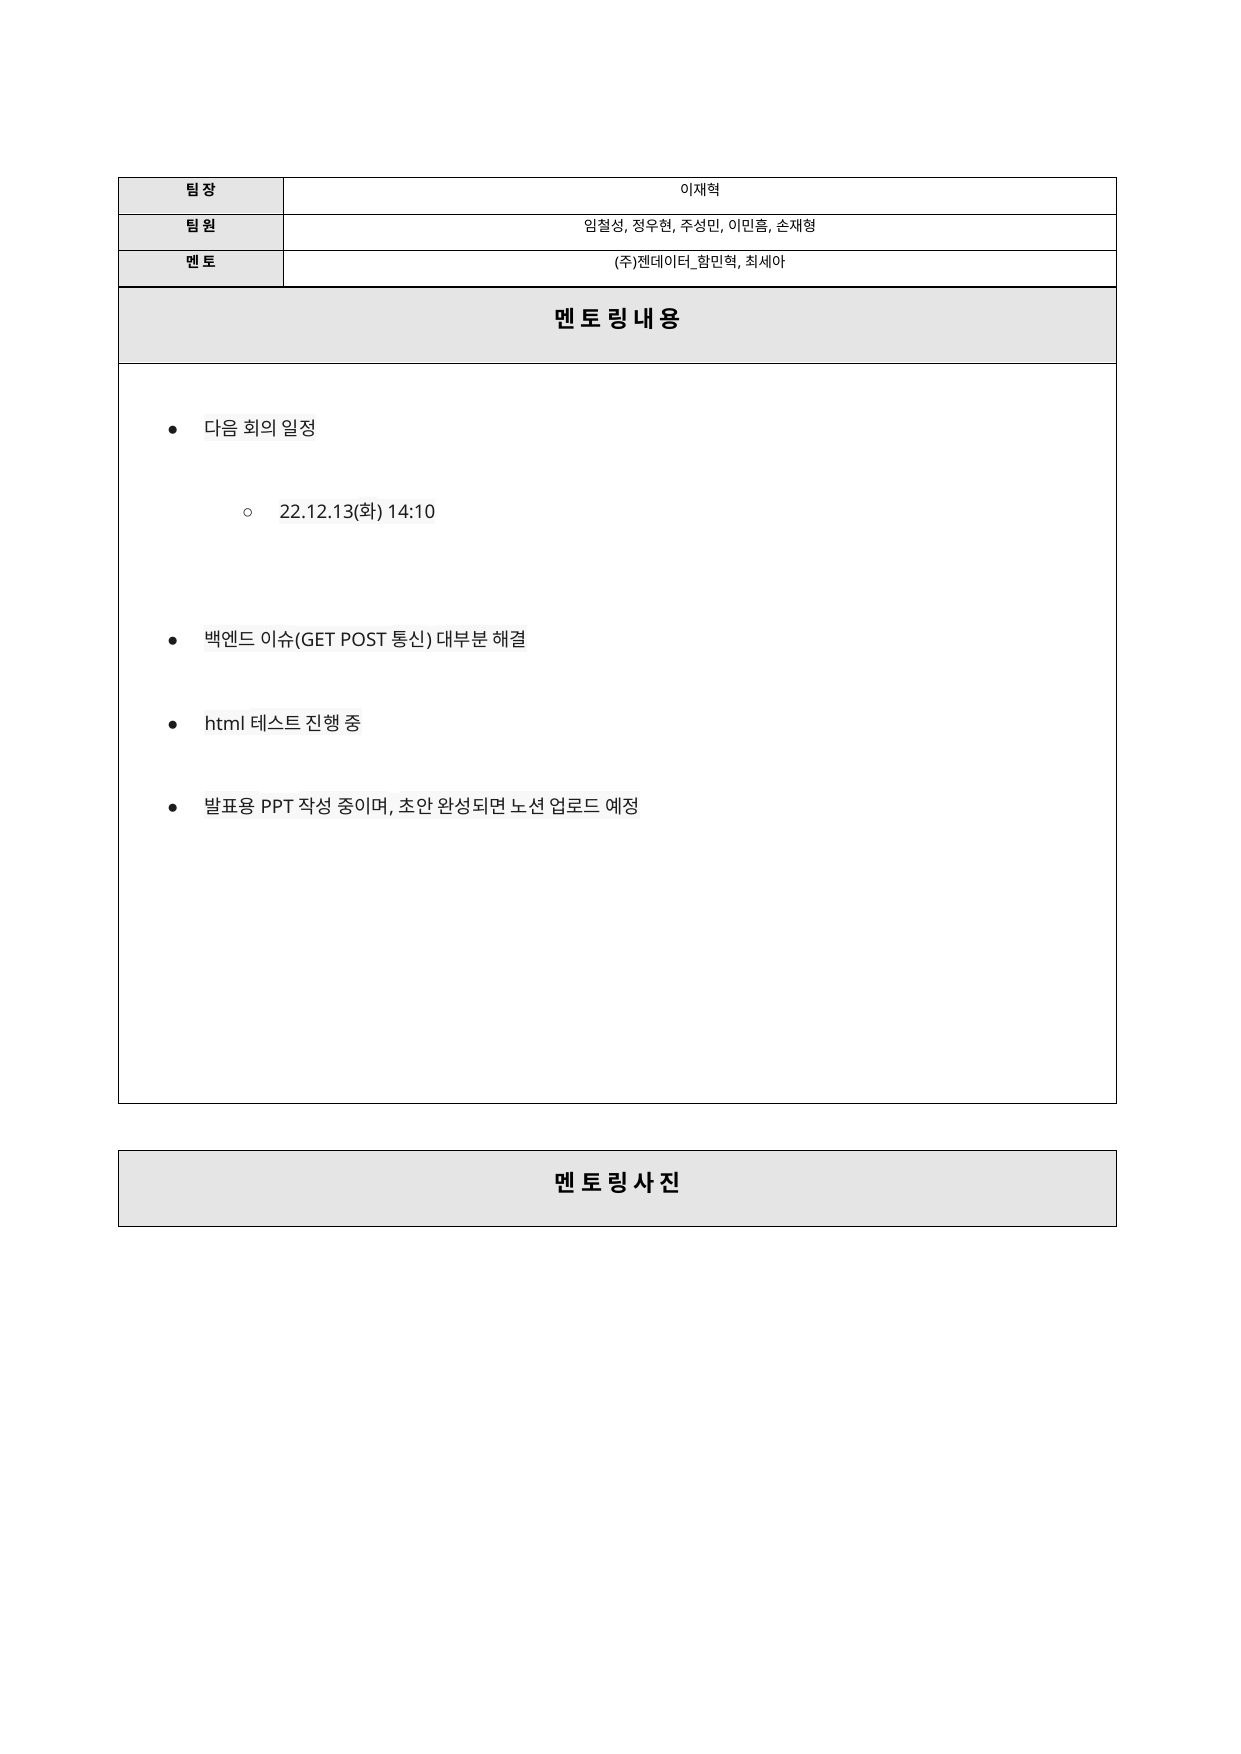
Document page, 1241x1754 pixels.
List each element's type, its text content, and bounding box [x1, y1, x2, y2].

table_cell 멘 토 링 내 용 [119, 288, 1116, 362]
table_cell (주)젠데이터_함민혁, 최세아 [284, 251, 1116, 286]
table_cell [119, 364, 1116, 1103]
table_cell 임철성, 정우현, 주성민, 이민흠, 손재형 [284, 215, 1116, 250]
table_cell 이재혁 [284, 178, 1116, 213]
table_header 멘 토 링 사 진 [119, 1151, 1116, 1226]
table_cell 팀 원 [119, 215, 283, 250]
table_cell 팀 장 [119, 178, 283, 213]
table_cell 멘 토 [119, 251, 283, 286]
